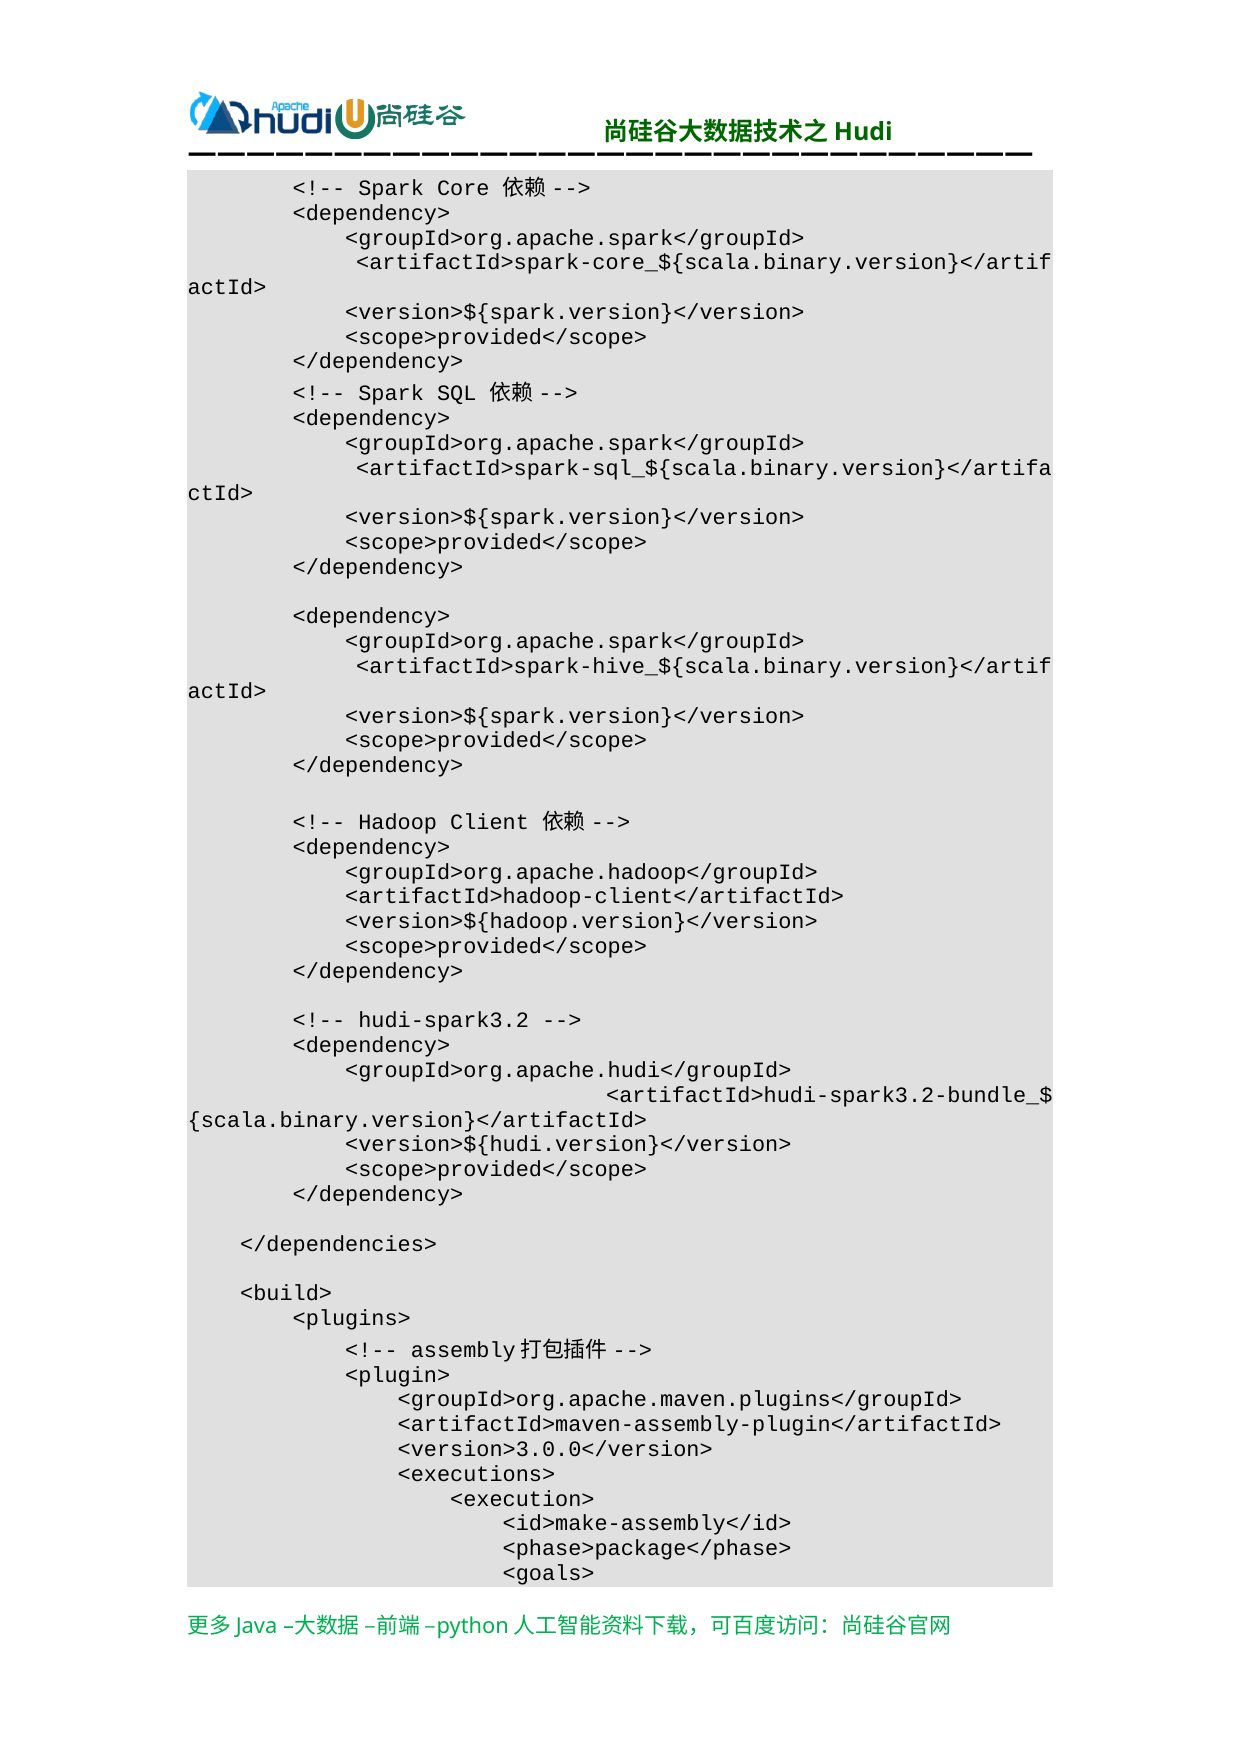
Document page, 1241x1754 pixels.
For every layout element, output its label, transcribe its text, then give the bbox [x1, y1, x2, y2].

text <dependency> [187, 836, 1053, 861]
text <version>${spark.version}</version> [187, 507, 1053, 531]
text <artifactId>spark-hive_${scala.binary.version}</artifactId> [187, 655, 1053, 705]
text <!-- hudi-spark3.2 --> [187, 1009, 1053, 1034]
text <artifactId>maven-assembly-plugin</artifactId> [187, 1413, 1053, 1438]
text <scope>provided</scope> [187, 935, 1053, 960]
text <scope>provided</scope> [187, 531, 1053, 556]
text </dependency> [187, 351, 1053, 375]
text </dependency> [187, 754, 1053, 779]
text </dependency> [187, 960, 1053, 985]
text </dependency> [187, 556, 1053, 581]
text <version>${hudi.version}</version> [187, 1133, 1053, 1158]
text </dependency> [187, 1183, 1053, 1208]
text <!-- Hadoop Client 依赖 --> [187, 804, 1053, 836]
text <artifactId>spark-core_${scala.binary.version}</artifactId> [187, 251, 1053, 301]
text <plugins> [187, 1307, 1053, 1332]
text <executions> [187, 1463, 1053, 1488]
text <groupId>org.apache.hudi</groupId> [187, 1059, 1053, 1084]
text <id>make-assembly</id> [187, 1513, 1053, 1537]
text <version>${spark.version}</version> [187, 705, 1053, 730]
text <groupId>org.apache.hadoop</groupId> [187, 861, 1053, 886]
text <dependency> [187, 407, 1053, 432]
text <version>${spark.version}</version> [187, 301, 1053, 326]
text <groupId>org.apache.spark</groupId> [187, 631, 1053, 655]
text <version>${hadoop.version}</version> [187, 910, 1053, 935]
text <goals> [187, 1562, 1053, 1587]
text <dependency> [187, 606, 1053, 631]
text <build> [187, 1282, 1053, 1307]
text <version>3.0.0</version> [187, 1438, 1053, 1463]
text <scope>provided</scope> [187, 1158, 1053, 1183]
text </dependencies> [187, 1233, 1053, 1257]
picture [187, 88, 467, 140]
text <execution> [187, 1488, 1053, 1513]
text <dependency> [187, 202, 1053, 227]
text <!-- assembly打包插件 --> [187, 1332, 1053, 1364]
text <groupId>org.apache.spark</groupId> [187, 432, 1053, 457]
text <plugin> [187, 1364, 1053, 1389]
text <!-- Spark SQL 依赖 --> [187, 375, 1053, 407]
text <scope>provided</scope> [187, 730, 1053, 754]
text <dependency> [187, 1034, 1053, 1059]
text <artifactId>hudi-spark3.2-bundle_${scala.binary.version}</artifactId> [187, 1084, 1053, 1133]
text <scope>provided</scope> [187, 326, 1053, 351]
text <groupId>org.apache.spark</groupId> [187, 227, 1053, 251]
text <groupId>org.apache.maven.plugins</groupId> [187, 1389, 1053, 1413]
text <phase>package</phase> [187, 1537, 1053, 1562]
text <artifactId>hadoop-client</artifactId> [187, 886, 1053, 910]
text <!-- Spark Core 依赖 --> [187, 170, 1053, 202]
text <artifactId>spark-sql_${scala.binary.version}</artifactId> [187, 457, 1053, 507]
